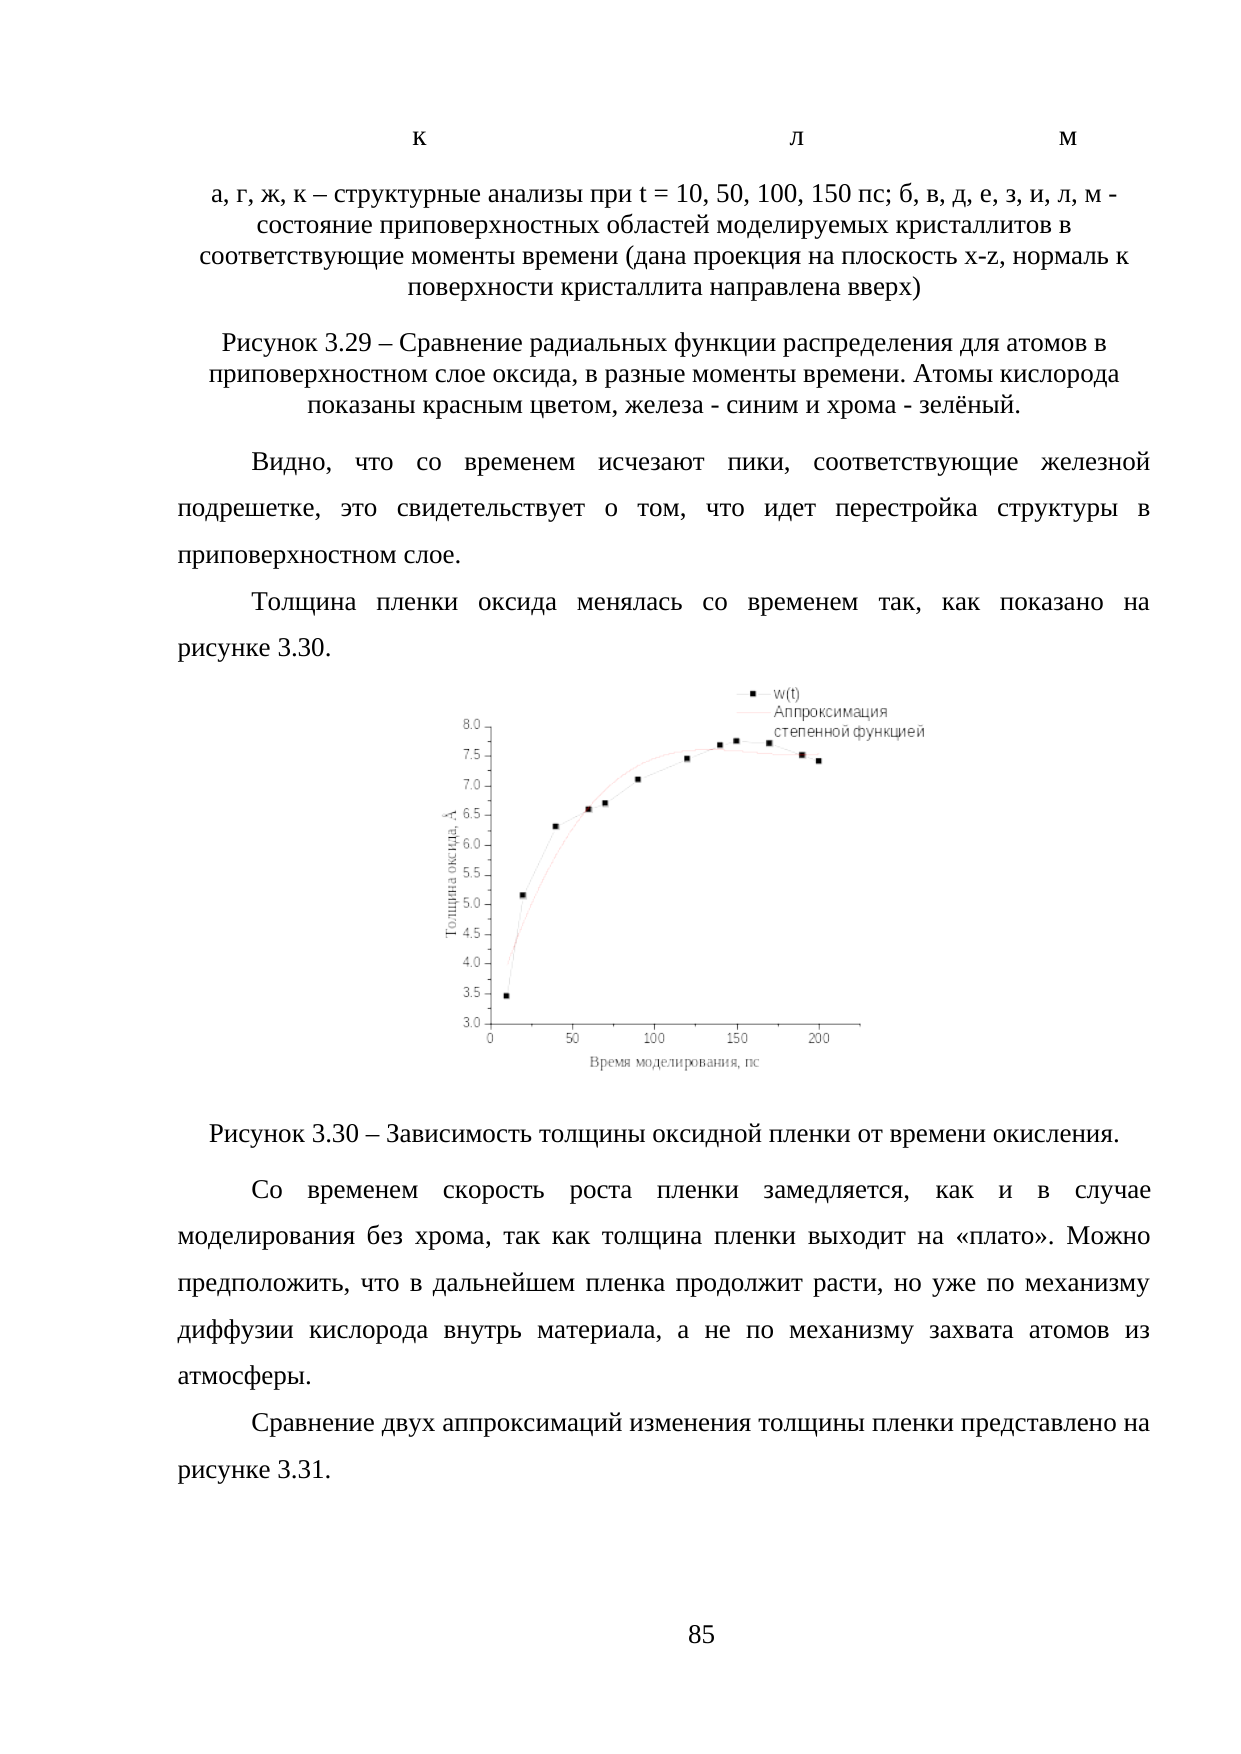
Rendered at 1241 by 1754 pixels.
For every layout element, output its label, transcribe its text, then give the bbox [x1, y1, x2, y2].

text Со временем скорость роста пленки замедляется, как и в случае моделирования без хрома, так как толщина пленки выходит на «плато». Можно предположить, что в дальнейшем пленка продолжит расти, но уже по механизму диффузии кислорода внутрь материала, а не по механизму захвата атомов из атмосферы. [177, 1173, 1152, 1391]
table_cell к [177, 118, 661, 177]
text Видно, что со временем исчезают пики, соответствующие железной подрешетке, это свидетельствует о том, что идет перестройка структуры в приповерхностном слое. [177, 445, 1152, 569]
text Сравнение двух аппроксимаций изменения толщины пленки представлено на рисунке 3.31. [177, 1406, 1152, 1484]
table_cell м [932, 118, 1204, 177]
table_cell л [661, 118, 932, 177]
text Рисунок 3.30 – Зависимость толщины оксидной пленки от времени окисления. [177, 1117, 1152, 1148]
text а, г, ж, к – структурные анализы при t = 10, 50, 100, 150 пс; б, в, д, е, з, и, л, м - состояние приповерхностных областей моделируемых кристаллитов в соответствующие моменты времени (дана проекция на плоскость x-z, нормаль к поверхности кристаллита направлена вверх) [177, 177, 1152, 301]
text Толщина пленки оксида менялась со временем так, как показано на рисунке 3.30. [177, 585, 1152, 662]
text Рисунок 3.29 – Сравнение радиальных функции распределения для атомов в приповерхностном слое оксида, в разные моменты времени. Атомы кислорода показаны красным цветом, железа - синим и хрома - зелёный. [177, 326, 1152, 420]
